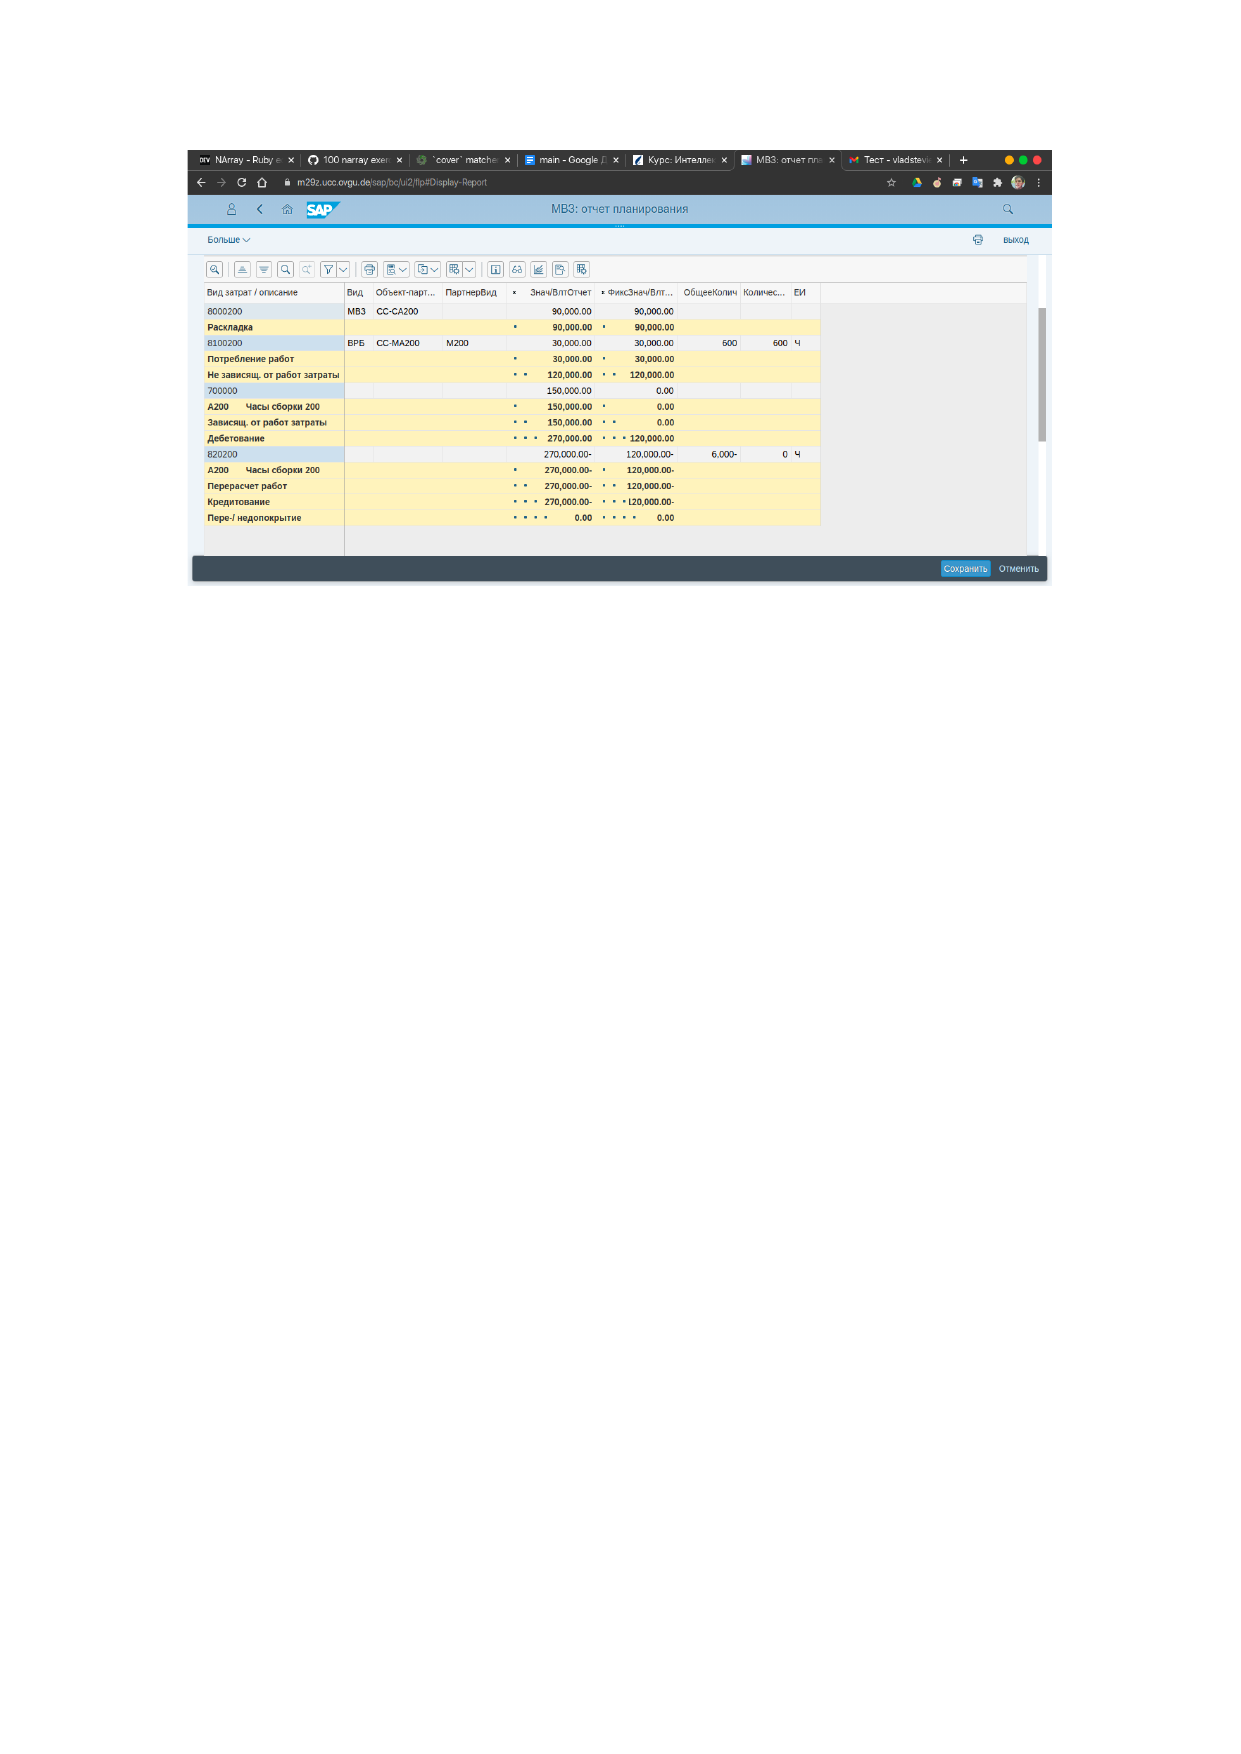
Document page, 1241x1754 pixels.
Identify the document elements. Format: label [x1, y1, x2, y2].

picture [187, 229, 1052, 586]
picture [187, 150, 1052, 223]
